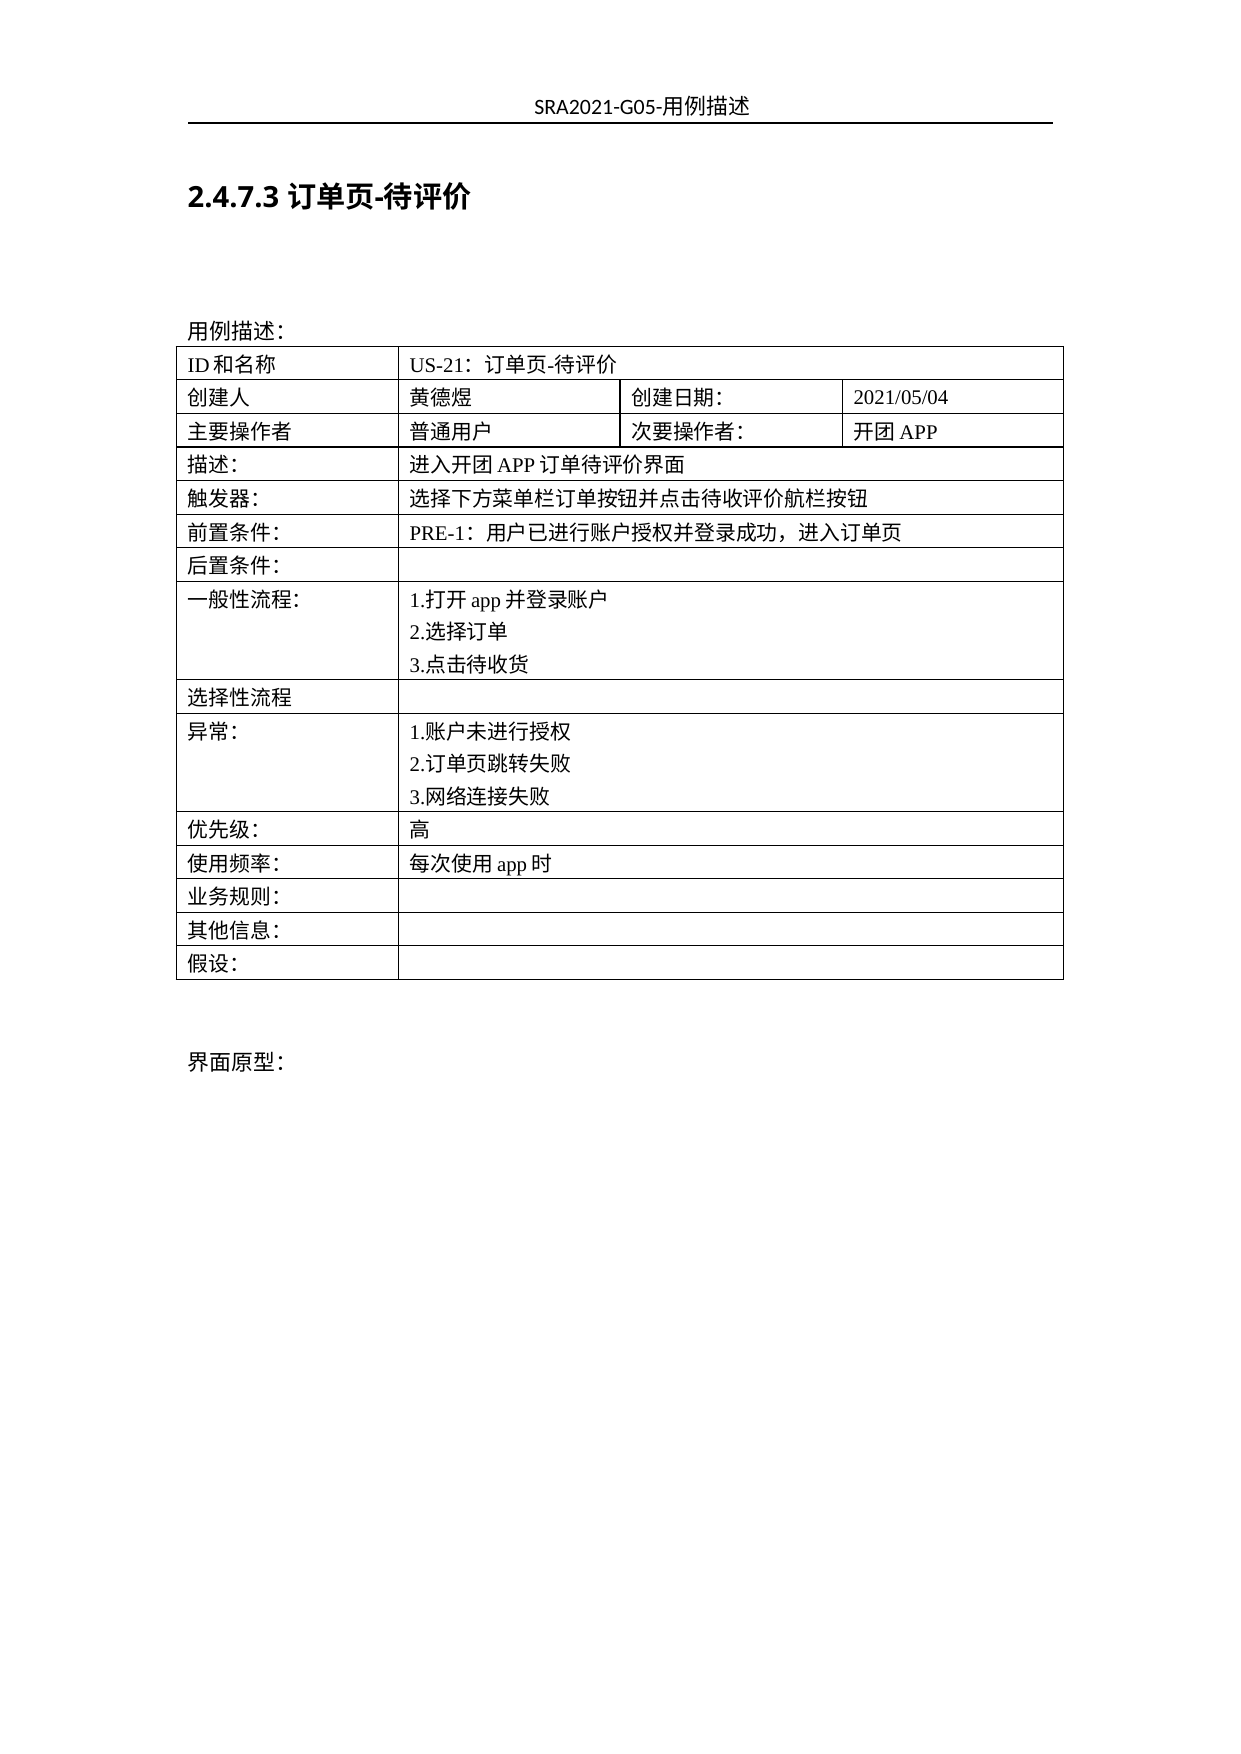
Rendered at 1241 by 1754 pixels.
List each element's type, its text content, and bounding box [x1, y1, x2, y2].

text 用例描述： [187, 313, 1053, 346]
table_cell 优先级： [177, 812, 398, 845]
table_cell 触发器： [177, 481, 398, 513]
table_cell 开团APP [843, 414, 1063, 446]
table_cell [399, 913, 1063, 945]
table_header ID和名称 [177, 347, 398, 379]
table_header US-21：订单页-待评价 [399, 347, 1063, 379]
table_cell 进入开团APP订单待评价界面 [399, 448, 1063, 480]
table_cell 选择下方菜单栏订单按钮并点击待收评价航栏按钮 [399, 481, 1063, 513]
table_cell 黄德煜 [399, 380, 619, 413]
table_cell 选择性流程 [177, 680, 398, 713]
table_cell 高 [399, 812, 1063, 845]
table_cell [399, 548, 1063, 581]
table_cell 描述： [177, 448, 398, 480]
table_cell 创建日期： [621, 380, 842, 413]
table_cell 每次使用app时 [399, 846, 1063, 878]
table_cell PRE-1：用户已进行账户授权并登录成功，进入订单页 [399, 515, 1063, 547]
table_cell 后置条件： [177, 548, 398, 581]
table_cell [399, 946, 1063, 979]
table_cell 前置条件： [177, 515, 398, 547]
table_cell 其他信息： [177, 913, 398, 945]
table_cell 主要操作者 [177, 414, 398, 446]
table_cell 使用频率： [177, 846, 398, 878]
table_cell 假设： [177, 946, 398, 979]
table_cell 异常： [177, 714, 398, 811]
table_cell [399, 879, 1063, 912]
table_cell 2021/05/04 [843, 380, 1063, 413]
table_cell [399, 680, 1063, 713]
table_cell 次要操作者： [621, 414, 842, 446]
table_cell 创建人 [177, 380, 398, 413]
table_cell 1.打开app并登录账户 2.选择订单 3.点击待收货 [399, 582, 1063, 679]
table_cell 业务规则： [177, 879, 398, 912]
subtitle 2.4.7.3 订单页-待评价 [187, 162, 1053, 227]
table_cell 一般性流程： [177, 582, 398, 679]
text 界面原型： [187, 1045, 1053, 1077]
table_cell 普通用户 [399, 414, 619, 446]
table_cell 1.账户未进行授权 2.订单页跳转失败 3.网络连接失败 [399, 714, 1063, 811]
